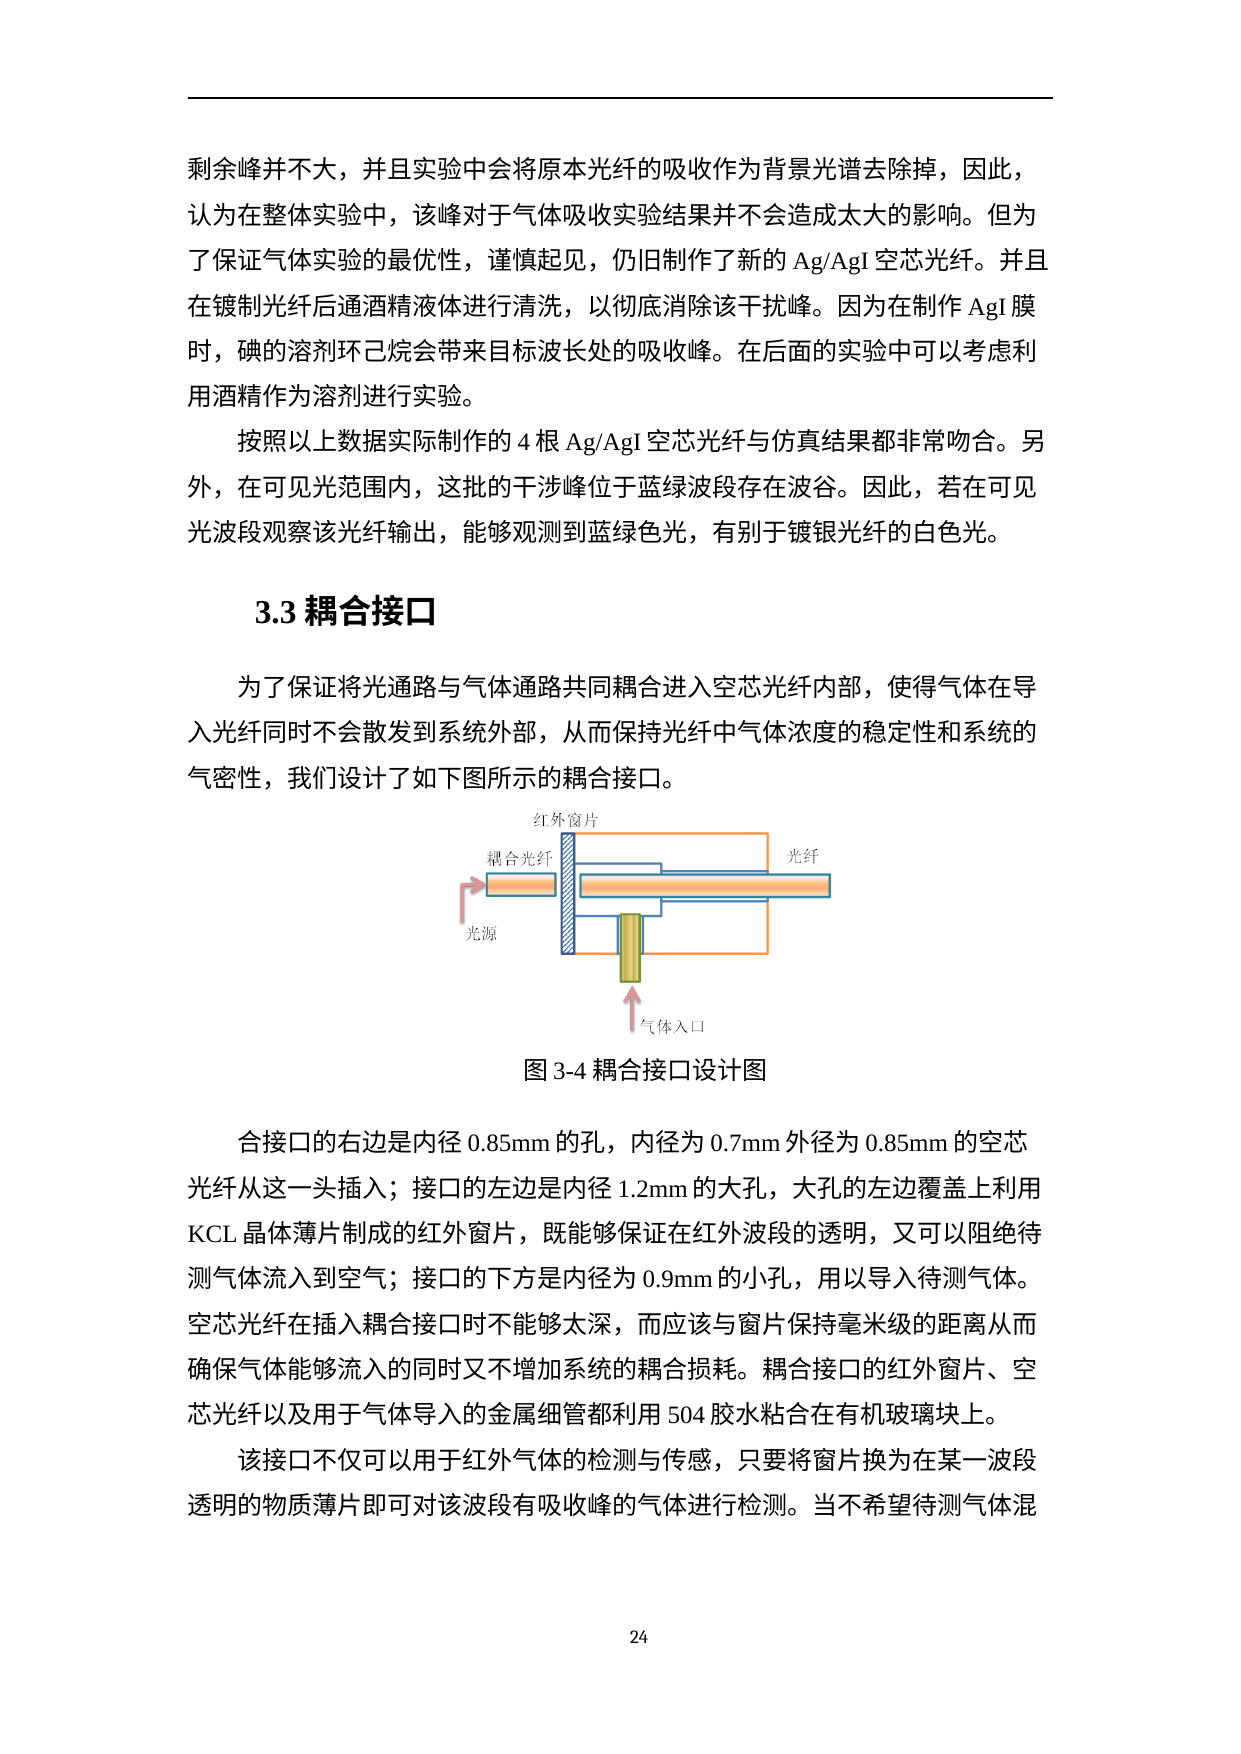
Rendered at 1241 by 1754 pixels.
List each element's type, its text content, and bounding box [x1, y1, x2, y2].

text 图3-4 耦合接口设计图 [187, 1050, 1053, 1087]
picture [438, 803, 852, 1044]
text 为了保证将光通路与气体通路共同耦合进入空芯光纤内部，使得气体在导入光纤同时不会散发到系统外部，从而保持光纤中气体浓度的稳定性和系统的气密性，我们设计了如下图所示的耦合接口。 [187, 667, 1053, 794]
subtitle 3.3 耦合接口 [187, 585, 1053, 633]
text 按照以上数据实际制作的4根Ag/AgI空芯光纤与仿真结果都非常吻合。另外，在可见光范围内，这批的干涉峰位于蓝绿波段存在波谷。因此，若在可见光波段观察该光纤输出，能够观测到蓝绿色光，有别于镀银光纤的白色光。 [187, 422, 1053, 549]
text 合接口的右边是内径0.85mm的孔，内径为0.7mm外径为0.85mm的空芯光纤从这一头插入；接口的左边是内径1.2mm的大孔，大孔的左边覆盖上利用KCL晶体薄片制成的红外窗片，既能够保证在红外波段的透明，又可以阻绝待测气体流入到空气；接口的下方是内径为0.9mm的小孔，用以导入待测气体。空芯光纤在插入耦合接口时不能够太深，而应该与窗片保持毫米级的距离从而确保气体能够流入的同时又不增加系统的耦合损耗。耦合接口的红外窗片、空芯光纤以及用于气体导入的金属细管都利用504胶水粘合在有机玻璃块上。 [187, 1123, 1053, 1431]
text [187, 1440, 1053, 1522]
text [187, 150, 1053, 413]
